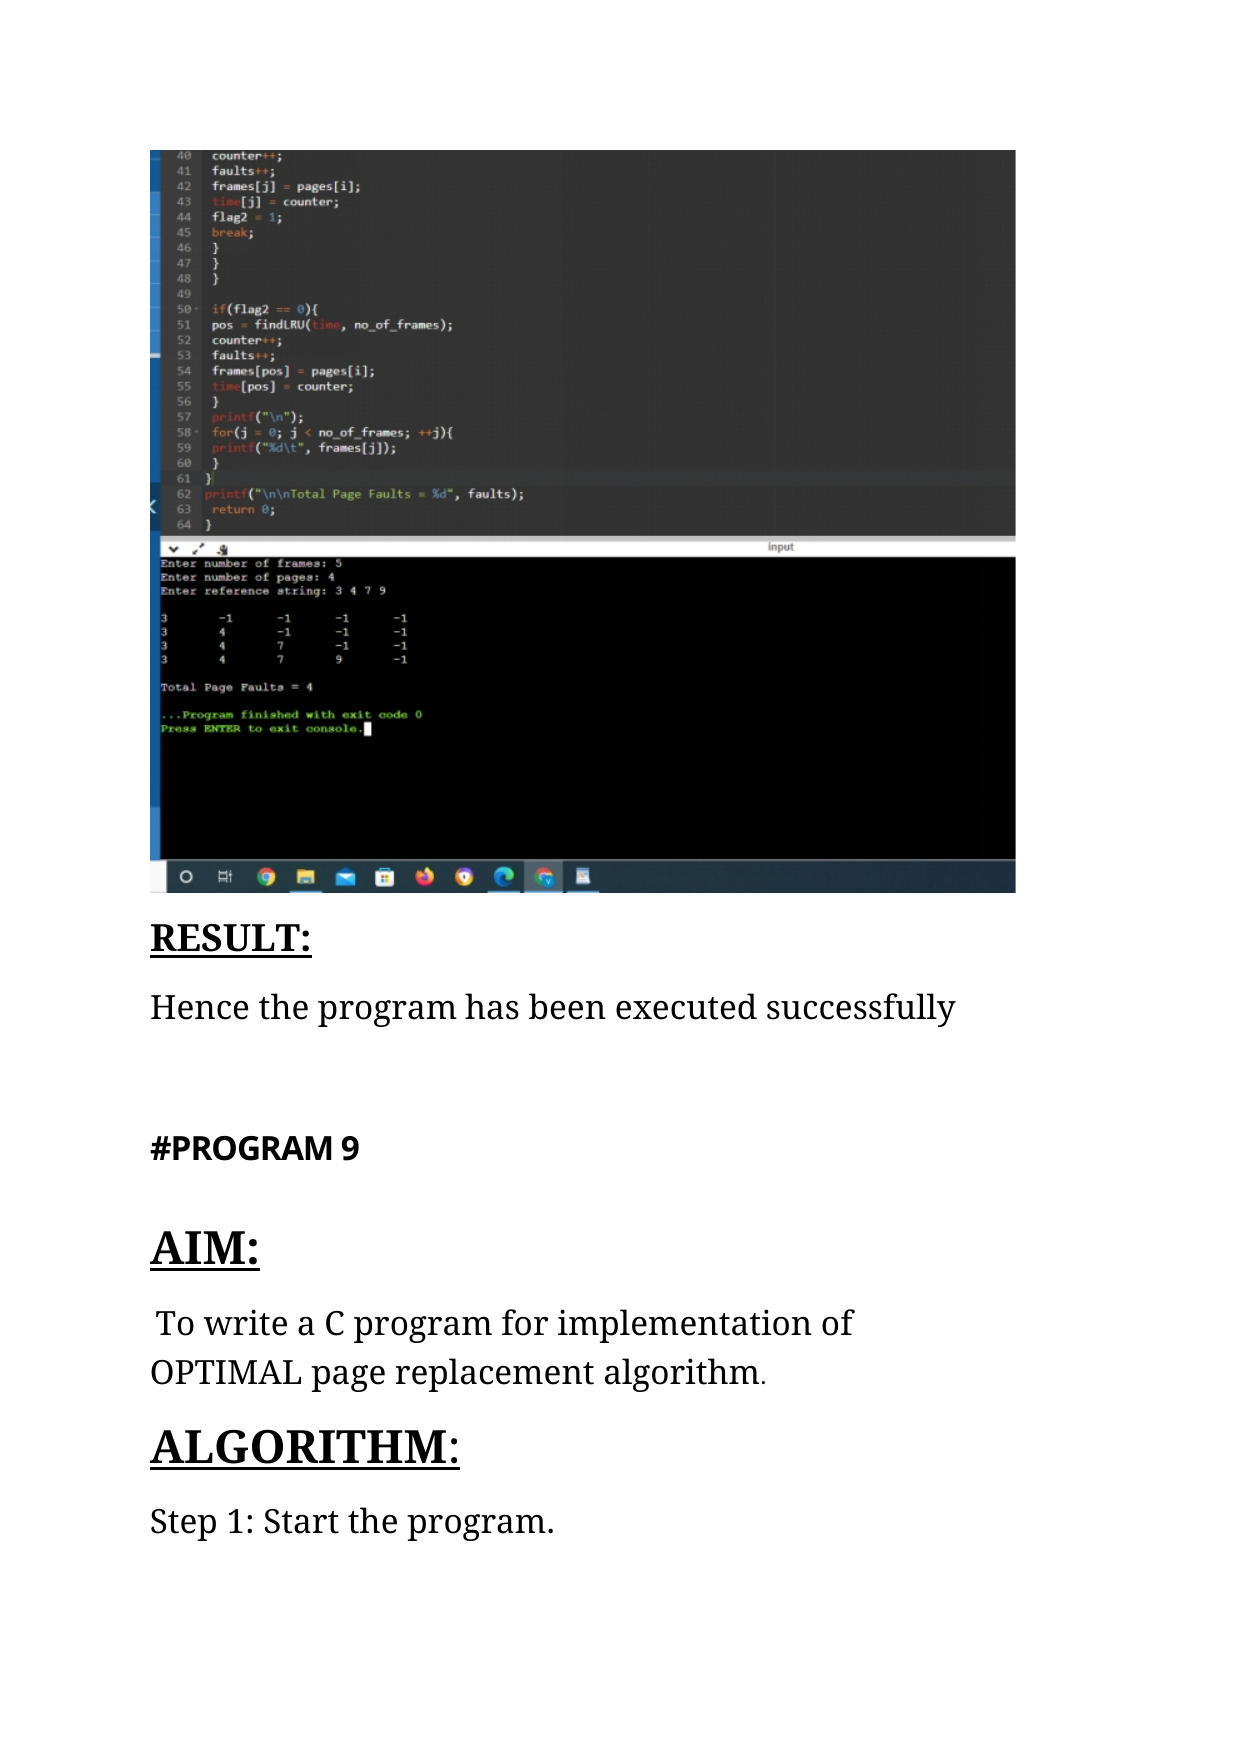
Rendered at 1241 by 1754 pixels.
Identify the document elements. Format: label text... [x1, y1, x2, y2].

text To write a C program for implementation of OPTIMAL page replacement algorithm. [149, 1299, 886, 1394]
text Step 1: Start the program. [149, 1498, 886, 1543]
title #PROGRAM 9 [150, 1125, 1090, 1170]
text RESULT: [150, 912, 886, 963]
text ALGORITHM: [149, 1414, 886, 1477]
text AIM: [149, 1216, 886, 1278]
text Hence the program has been executed successfully [150, 983, 1090, 1029]
picture [150, 150, 1017, 893]
